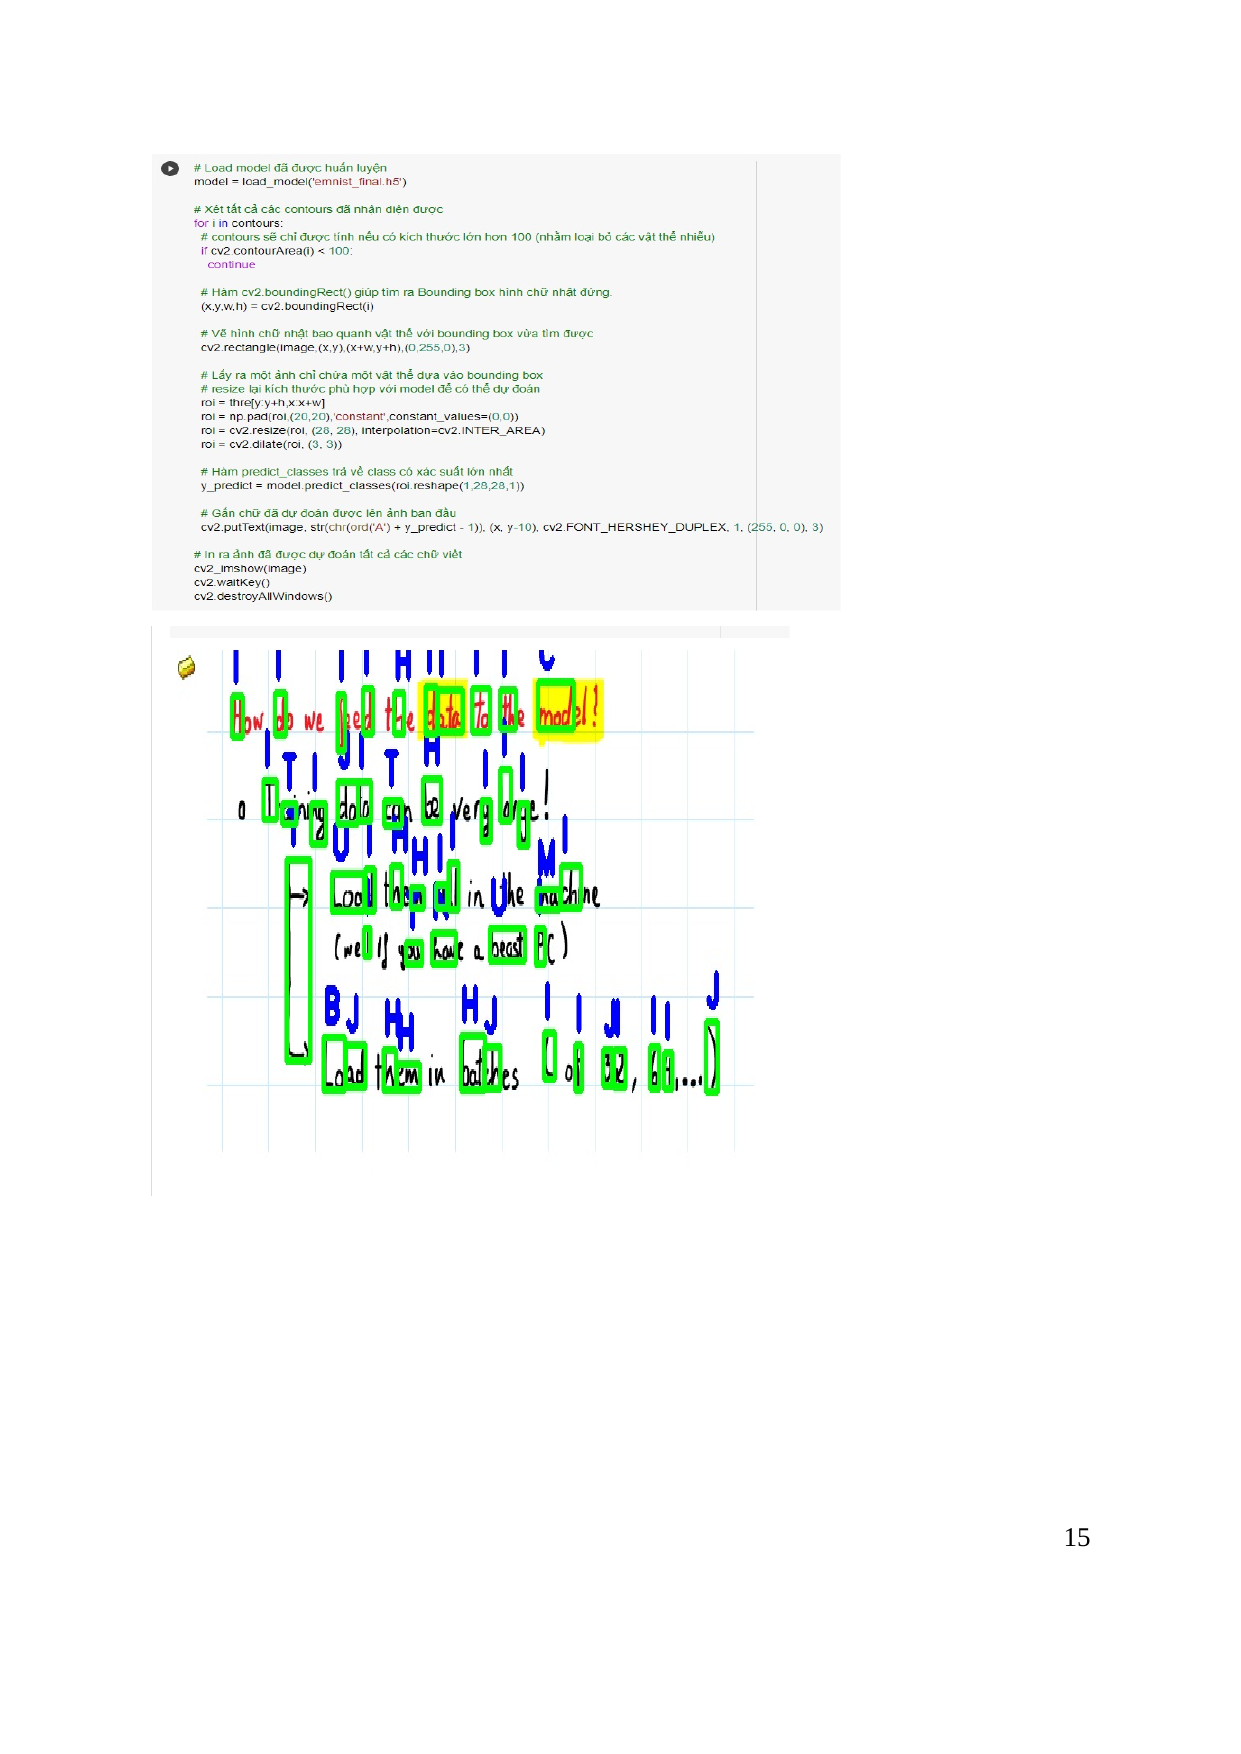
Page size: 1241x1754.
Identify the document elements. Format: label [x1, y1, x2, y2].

picture [150, 153, 841, 611]
picture [150, 626, 790, 1196]
